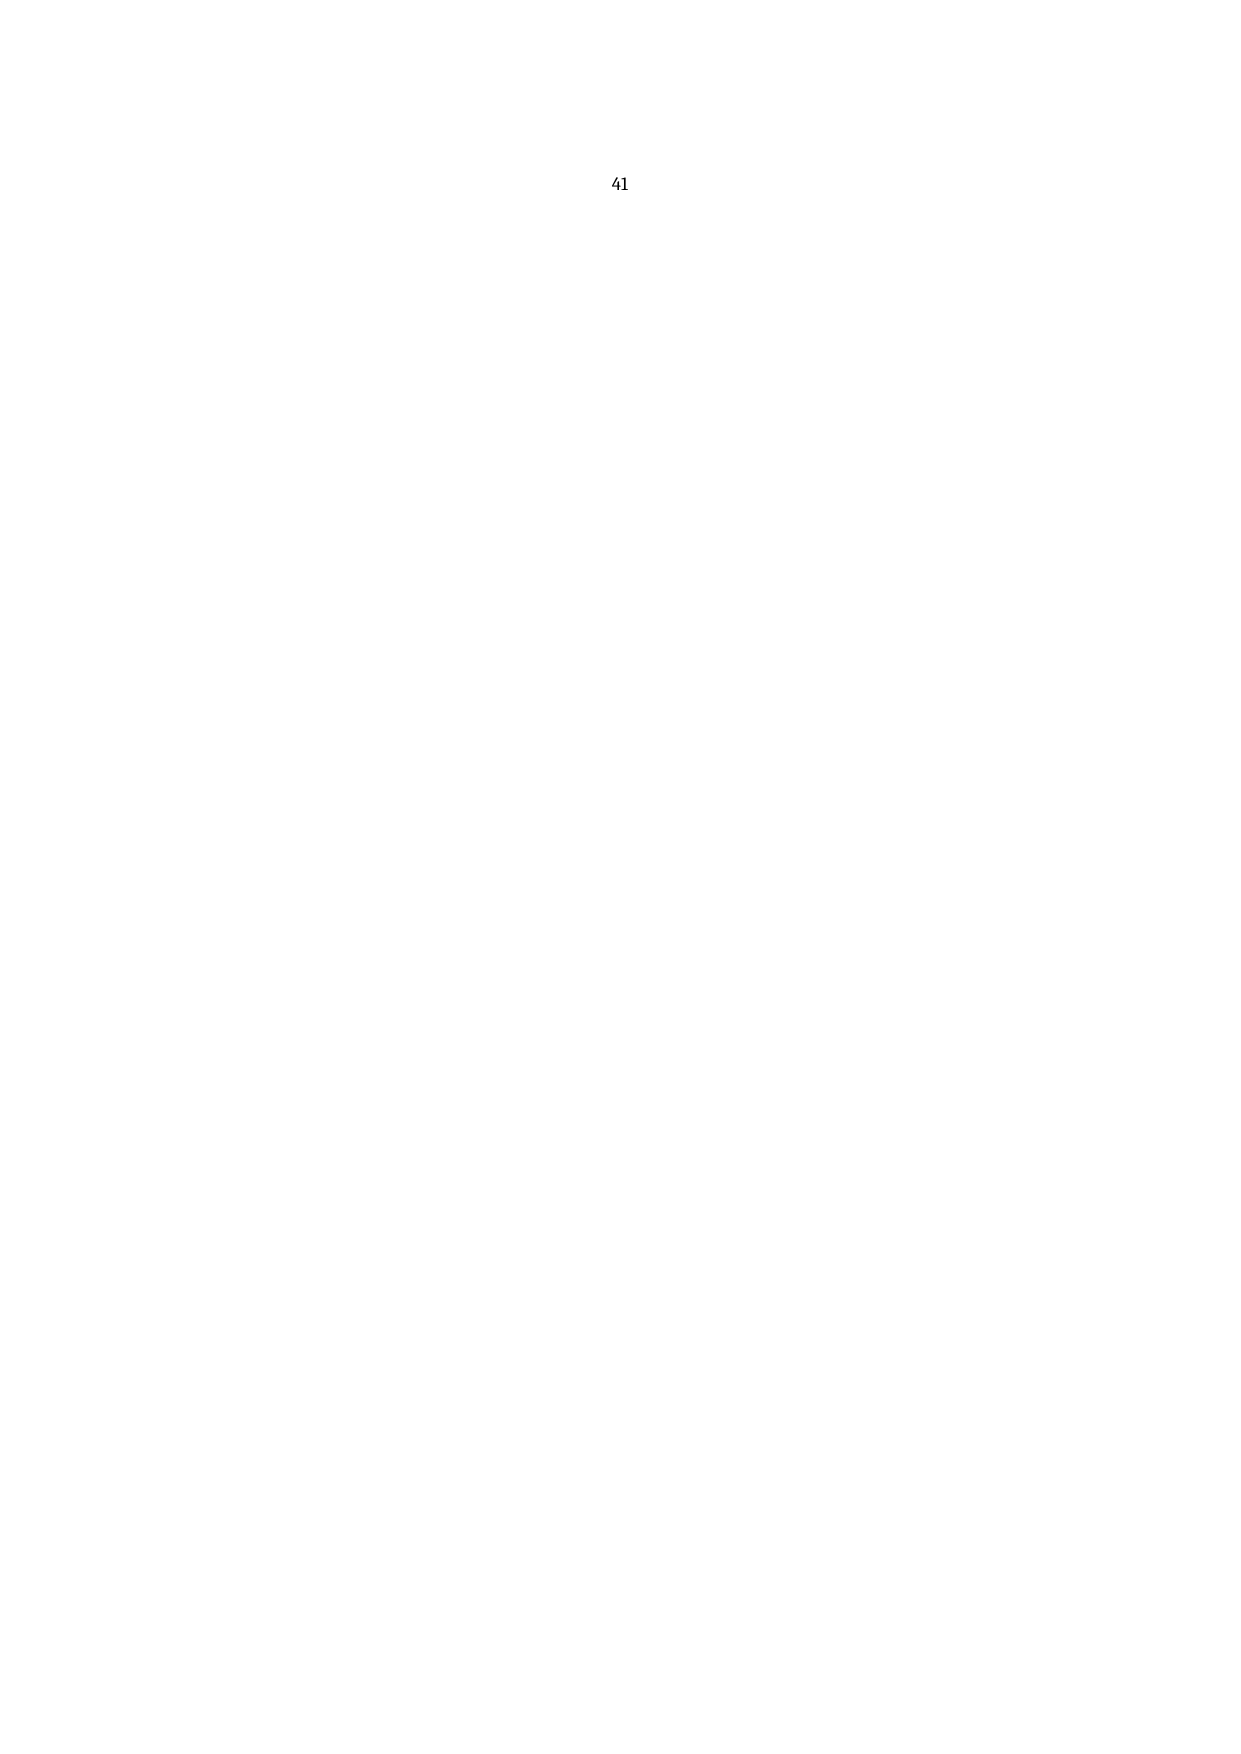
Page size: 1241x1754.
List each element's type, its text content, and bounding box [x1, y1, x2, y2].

text 41 [150, 174, 1089, 195]
